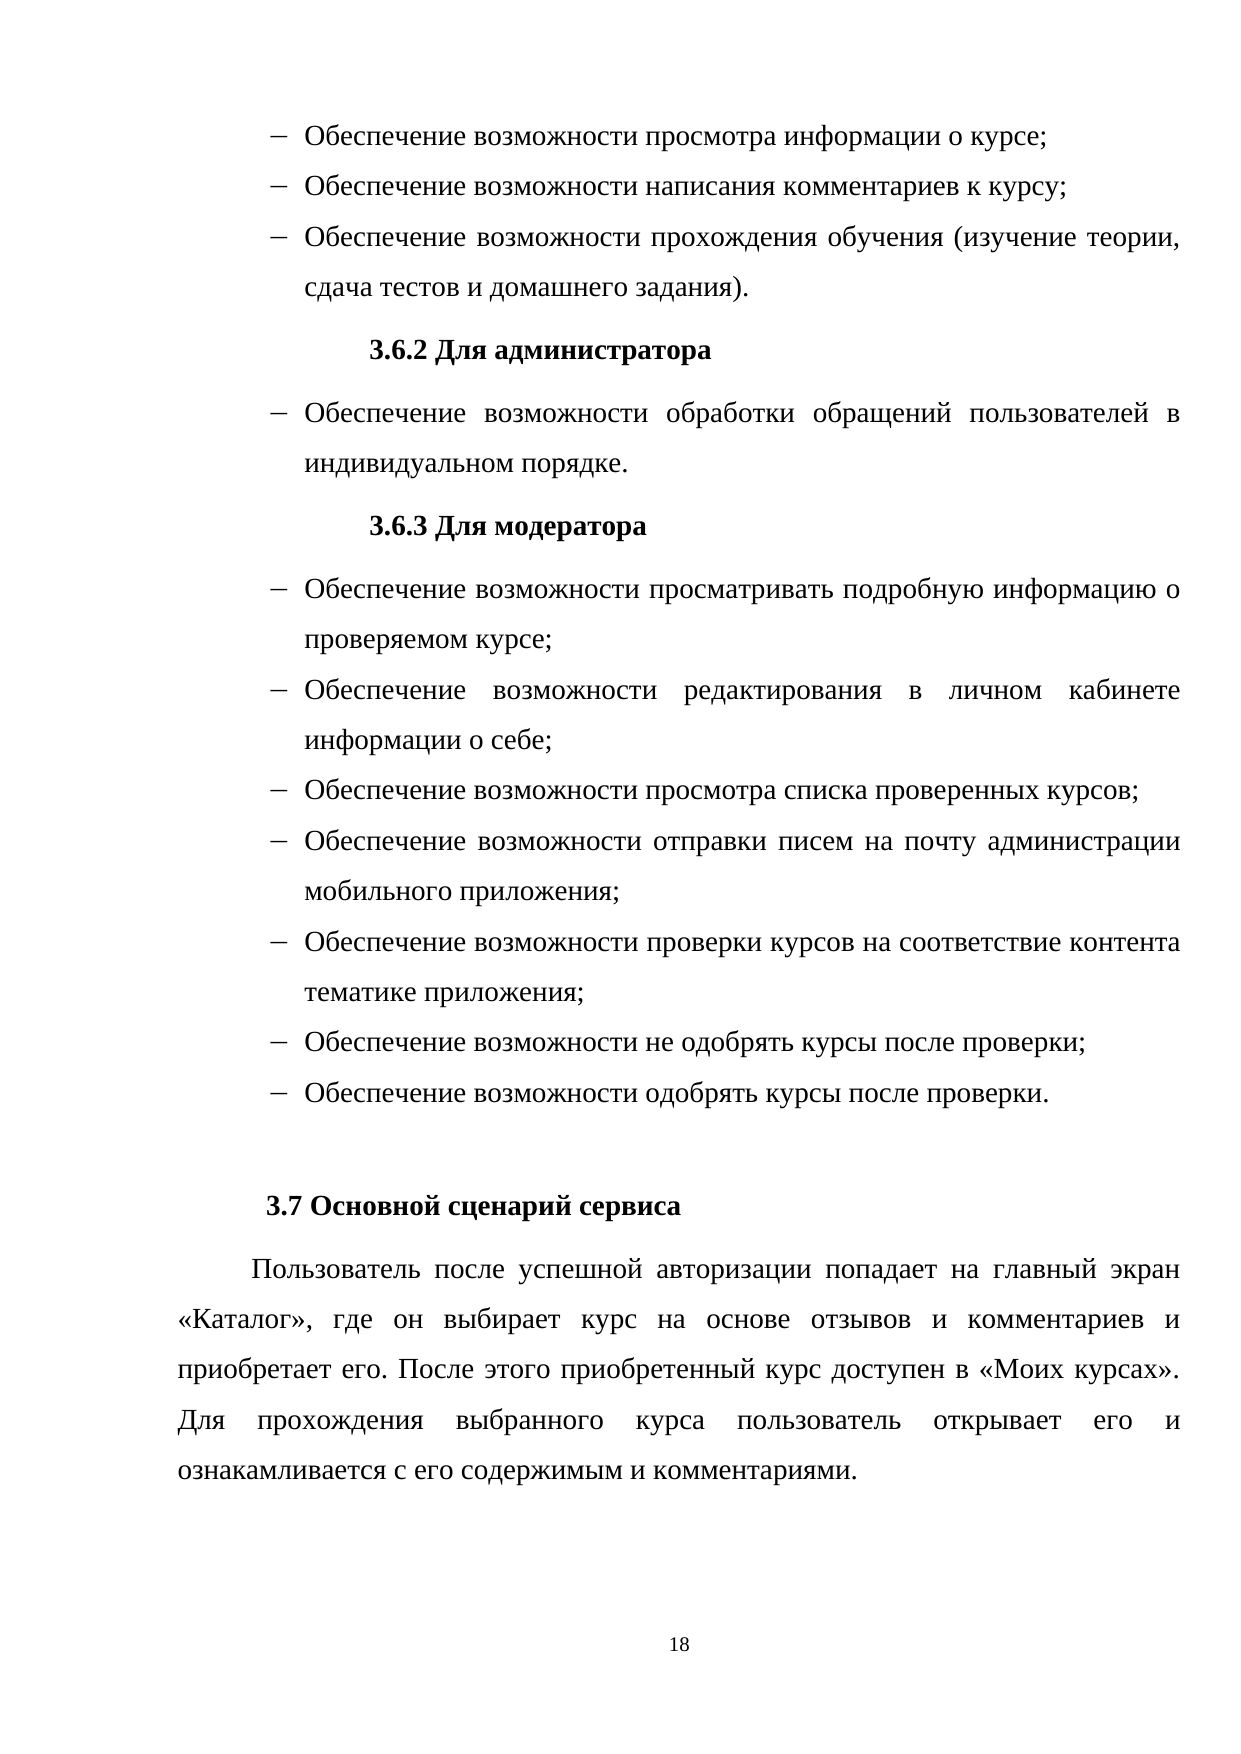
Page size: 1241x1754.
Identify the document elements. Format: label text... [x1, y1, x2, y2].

list Для модератора [369, 508, 1181, 542]
list Основной сценарий сервиса [266, 1188, 1181, 1222]
text Обеспечение возможности просмотра информации о курсе; [267, 118, 1181, 152]
text Обеспечение возможности просматривать подробную информацию о проверяемом курсе; [267, 571, 1181, 655]
text Обеспечение возможности одобрять курсы после проверки. [267, 1075, 1181, 1108]
text Обеспечение возможности проверки курсов на соответствие контента тематике приложения; [267, 924, 1181, 1008]
text Обеспечение возможности редактирования в личном кабинете информации о себе; [267, 672, 1181, 756]
text Пользователь после успешной авторизации попадает на главный экран «Каталог», где он выбирает курс на основе отзывов и комментариев и приобретает его. После этого приобретенный курс доступен в «Моих курсах». Для прохождения выбранного курса пользователь открывает его и ознакамливается с его содержимым и комментариями. [177, 1251, 1181, 1486]
text Обеспечение возможности написания комментариев к курсу; [267, 168, 1181, 202]
text Обеспечение возможности прохождения обучения (изучение теории, сдача тестов и домашнего задания). [267, 219, 1181, 303]
text Обеспечение возможности отправки писем на почту администрации мобильного приложения; [267, 823, 1181, 907]
text Обеспечение возможности просмотра списка проверенных курсов; [267, 772, 1181, 806]
list Для администратора [369, 332, 1181, 366]
text Обеспечение возможности обработки обращений пользователей в индивидуальном порядке. [267, 395, 1181, 479]
text Обеспечение возможности не одобрять курсы после проверки; [267, 1024, 1181, 1058]
